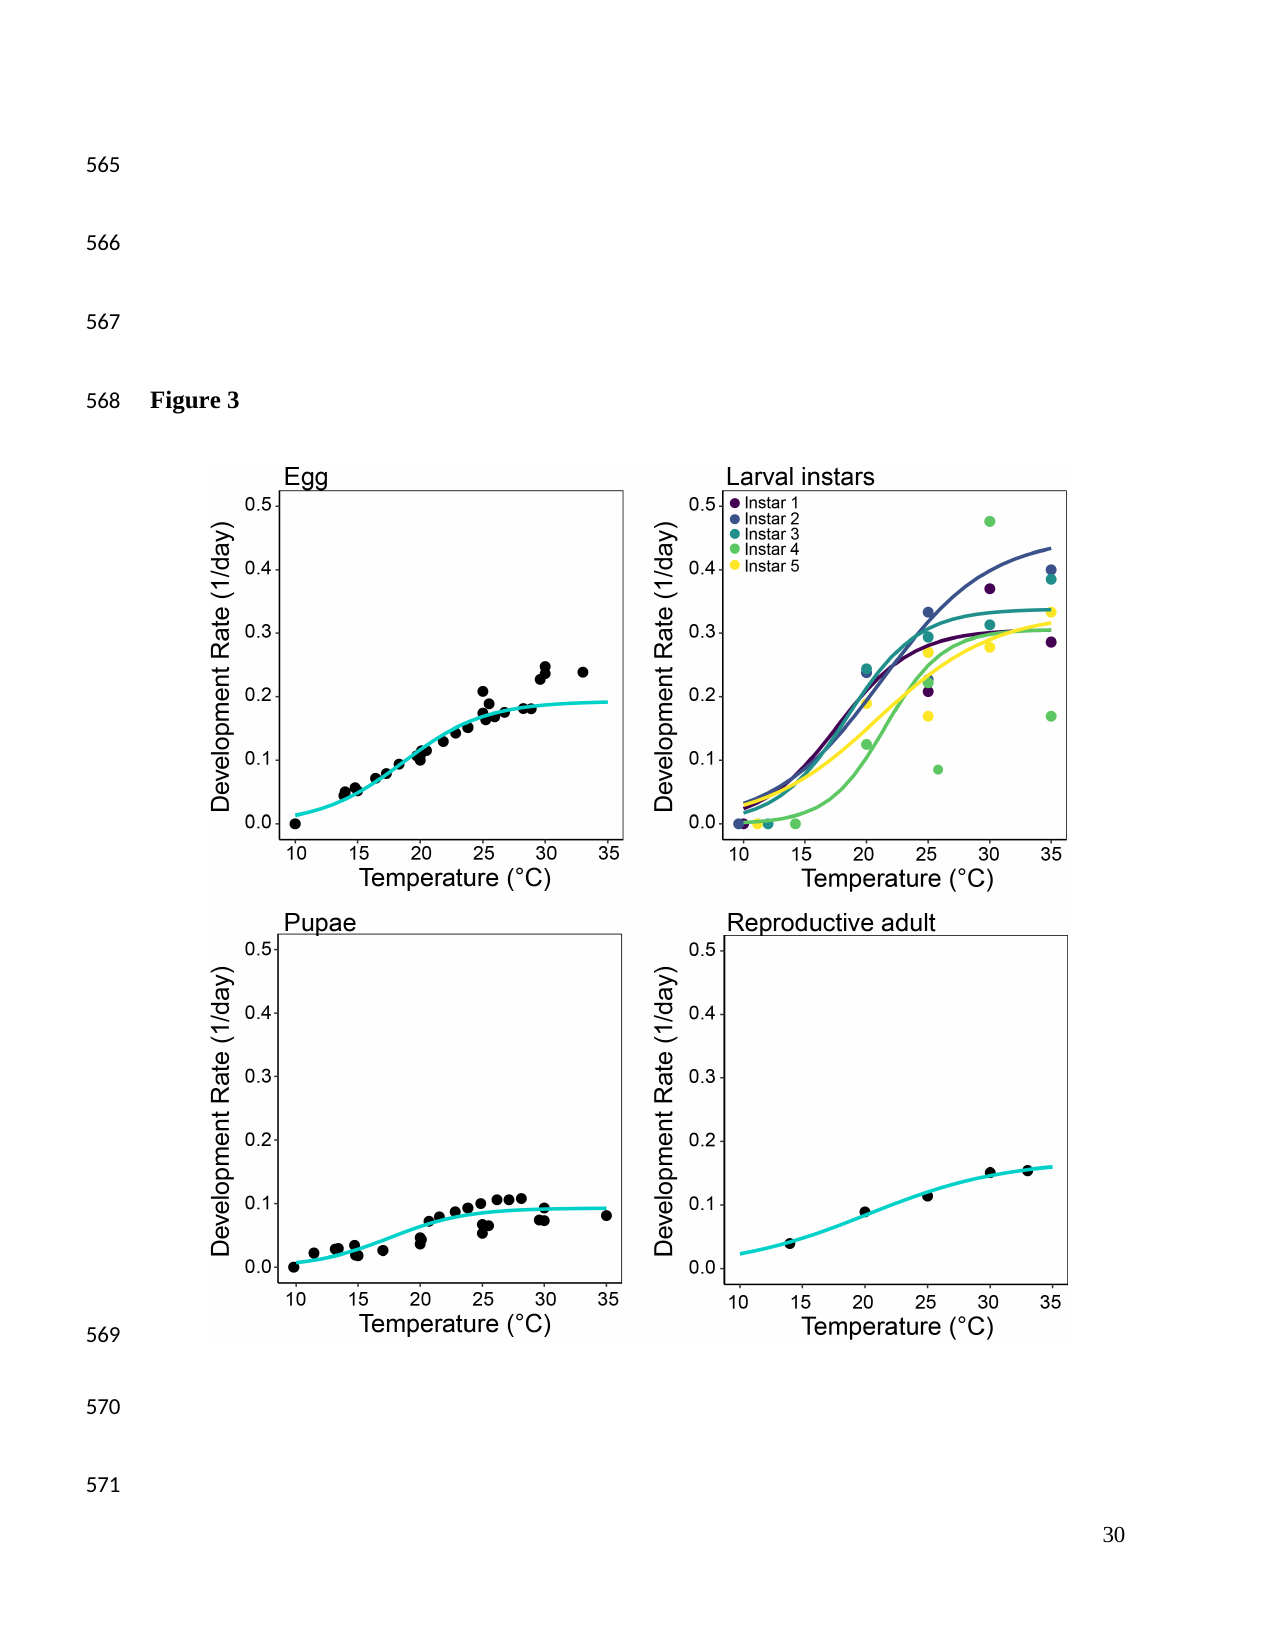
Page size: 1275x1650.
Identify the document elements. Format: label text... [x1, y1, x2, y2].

picture [207, 463, 1068, 1343]
text Figure 3 [150, 385, 1125, 414]
